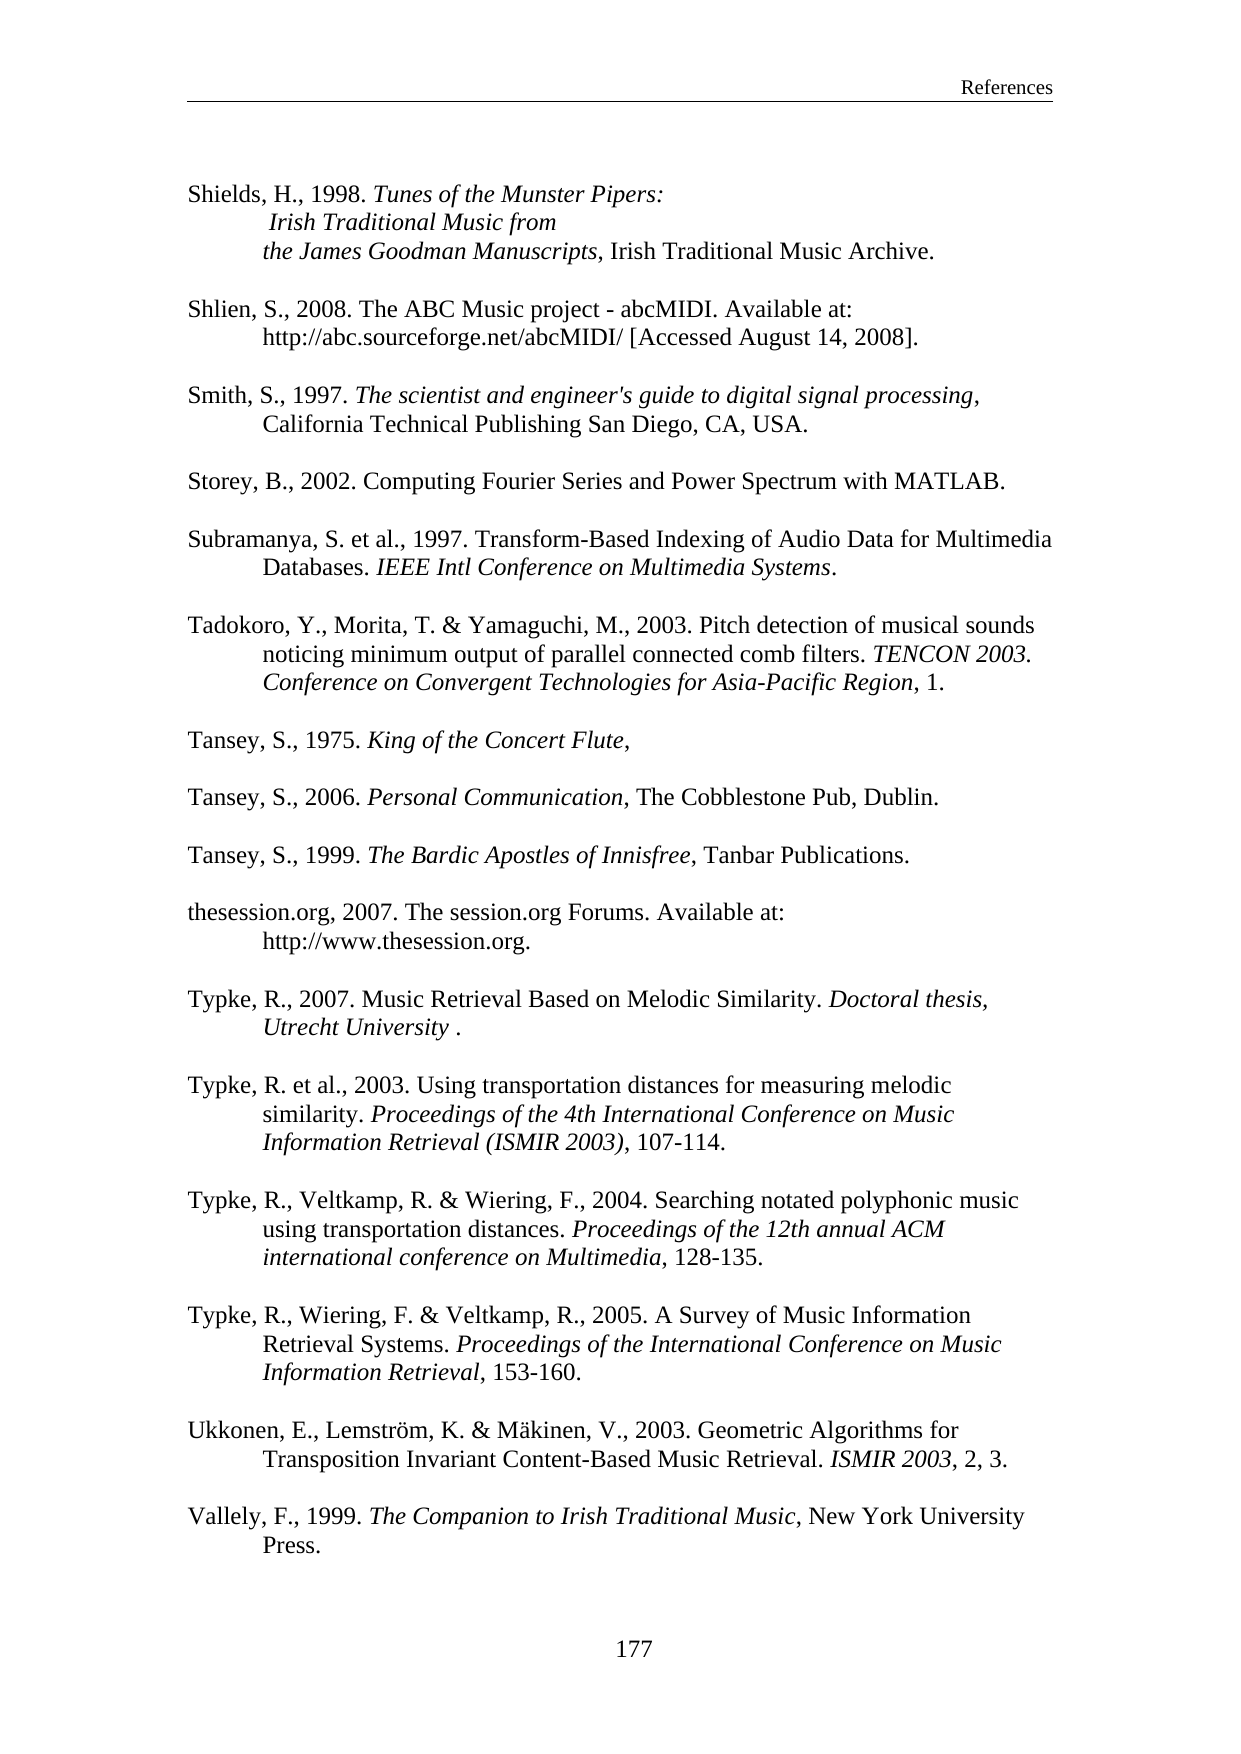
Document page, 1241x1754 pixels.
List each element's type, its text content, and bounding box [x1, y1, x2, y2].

text Storey, B., 2002. Computing Fourier Series and Power Spectrum with MATLAB. [187, 466, 1053, 495]
text Ukkonen, E., Lemström, K. & Mäkinen, V., 2003. Geometric Algorithms for Transposition Invariant Content-Based Music Retrieval. ISMIR 2003, 2, 3. [187, 1415, 1053, 1472]
text Typke, R., Wiering, F. & Veltkamp, R., 2005. A Survey of Music Information Retrieval Systems. Proceedings of the International Conference on Music Information Retrieval, 153-160. [187, 1300, 1053, 1386]
text Smith, S., 1997. The scientist and engineer's guide to digital signal processing, California Technical Publishing San Diego, CA, USA. [187, 380, 1053, 437]
text Vallely, F., 1999. The Companion to Irish Traditional Music, New York University Press. [187, 1501, 1053, 1559]
text Shlien, S., 2008. The ABC Music project - abcMIDI. Available at: http://abc.sourceforge.net/abcMIDI/ [Accessed August 14, 2008]. [187, 294, 1053, 351]
text Tadokoro, Y., Morita, T. & Yamaguchi, M., 2003. Pitch detection of musical sounds noticing minimum output of parallel connected comb filters. TENCON 2003. Conference on Convergent Technologies for Asia-Pacific Region, 1. [187, 610, 1053, 696]
text Shields, H., 1998. Tunes of the Munster Pipers: Irish Traditional Music from the James Goodman Manuscripts, Irish Traditional Music Archive. [187, 179, 1053, 265]
text Typke, R. et al., 2003. Using transportation distances for measuring melodic similarity. Proceedings of the 4th International Conference on Music Information Retrieval (ISMIR 2003), 107-114. [187, 1070, 1053, 1156]
text Typke, R., 2007. Music Retrieval Based on Melodic Similarity. Doctoral thesis, Utrecht University . [187, 984, 1053, 1041]
text Subramanya, S. et al., 1997. Transform-Based Indexing of Audio Data for Multimedia Databases. IEEE Intl Conference on Multimedia Systems. [187, 524, 1053, 581]
text Tansey, S., 1999. The Bardic Apostles of Innisfree, Tanbar Publications. [187, 840, 1053, 869]
text thesession.org, 2007. The session.org Forums. Available at: http://www.thesession.org. [187, 897, 1053, 955]
text Typke, R., Veltkamp, R. & Wiering, F., 2004. Searching notated polyphonic music using transportation distances. Proceedings of the 12th annual ACM international conference on Multimedia, 128-135. [187, 1185, 1053, 1271]
text Tansey, S., 1975. King of the Concert Flute, [187, 725, 1053, 754]
text Tansey, S., 2006. Personal Communication, The Cobblestone Pub, Dublin. [187, 782, 1053, 811]
